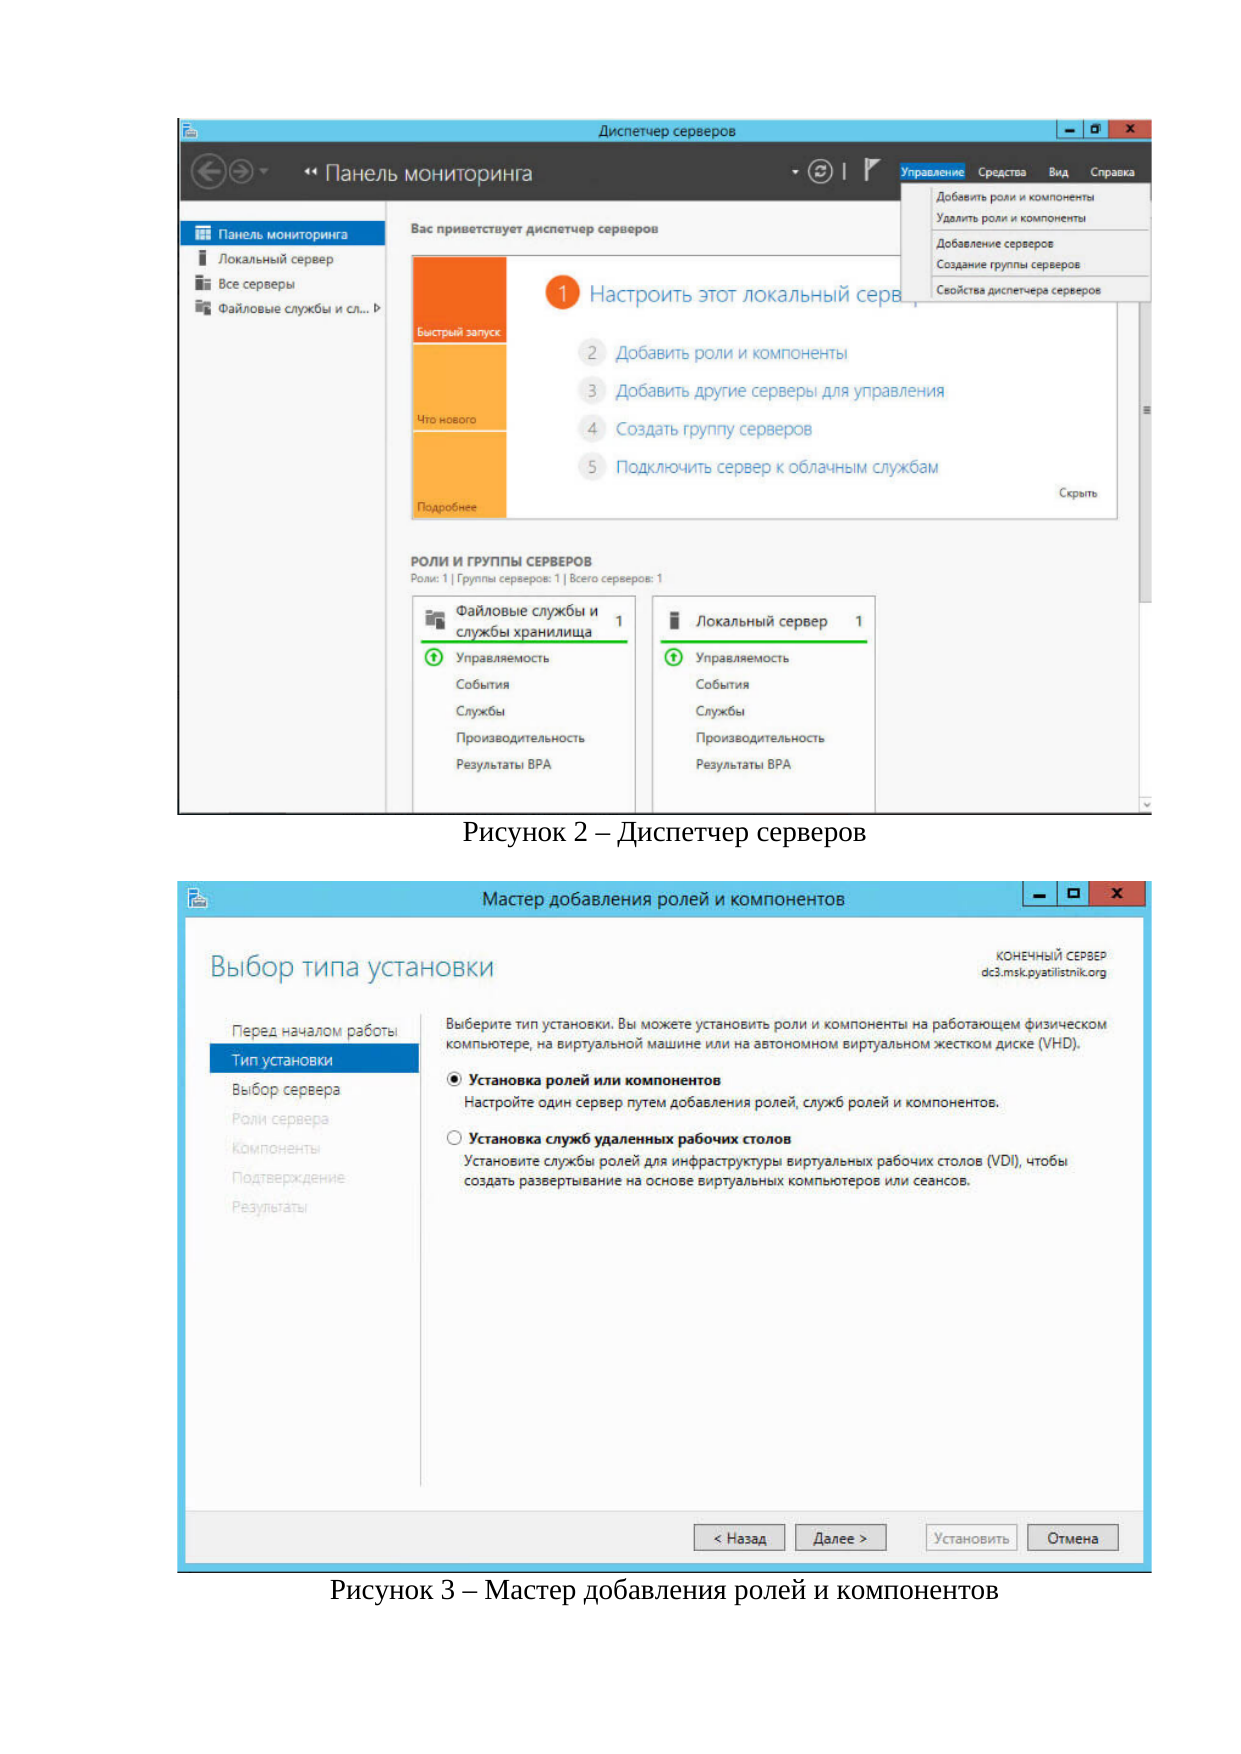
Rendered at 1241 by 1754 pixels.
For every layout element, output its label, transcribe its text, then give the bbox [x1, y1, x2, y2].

text Рисунок 2 – Диспетчер серверов [177, 815, 1152, 848]
picture [177, 118, 1152, 815]
text Рисунок 3 – Мастер добавления ролей и компонентов [177, 1573, 1152, 1606]
picture [177, 881, 1152, 1573]
